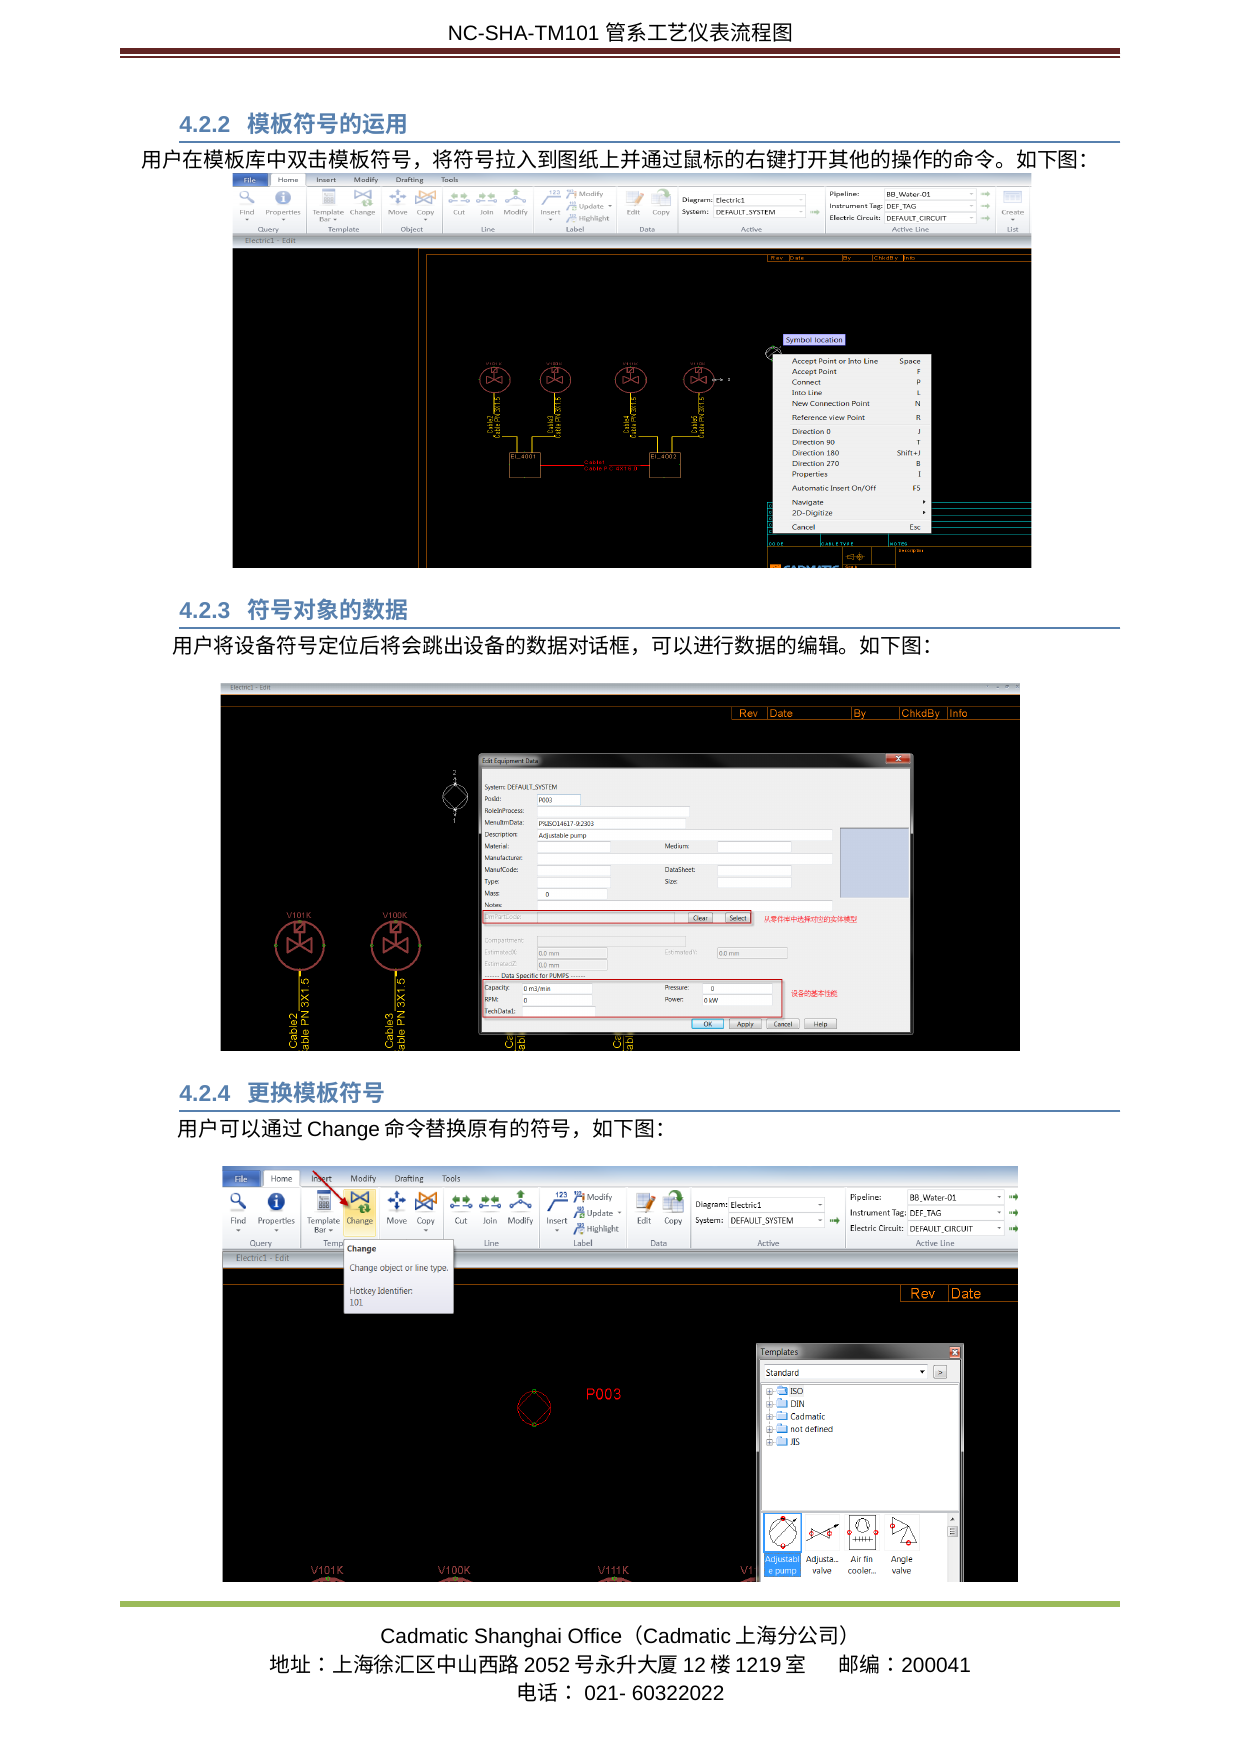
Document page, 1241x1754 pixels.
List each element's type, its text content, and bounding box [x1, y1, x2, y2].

picture [222, 1166, 1018, 1582]
picture [220, 683, 1020, 1051]
text 用户可以通过Change命令替换原有的符号，如下图： [120, 1112, 1120, 1143]
text 用户将设备符号定位后将会跳出设备的数据对话框，可以进行数据的编辑。如下图： [120, 629, 1120, 659]
picture [232, 173, 1032, 568]
subtitle 更换模板符号 [179, 1075, 1120, 1110]
subtitle 模板符号的运用 [179, 106, 1120, 141]
text 用户在模板库中双击模板符号，将符号拉入到图纸上并通过鼠标的右键打开其他的操作的命令。如下图： [120, 143, 1120, 173]
subtitle 符号对象的数据 [179, 592, 1120, 627]
